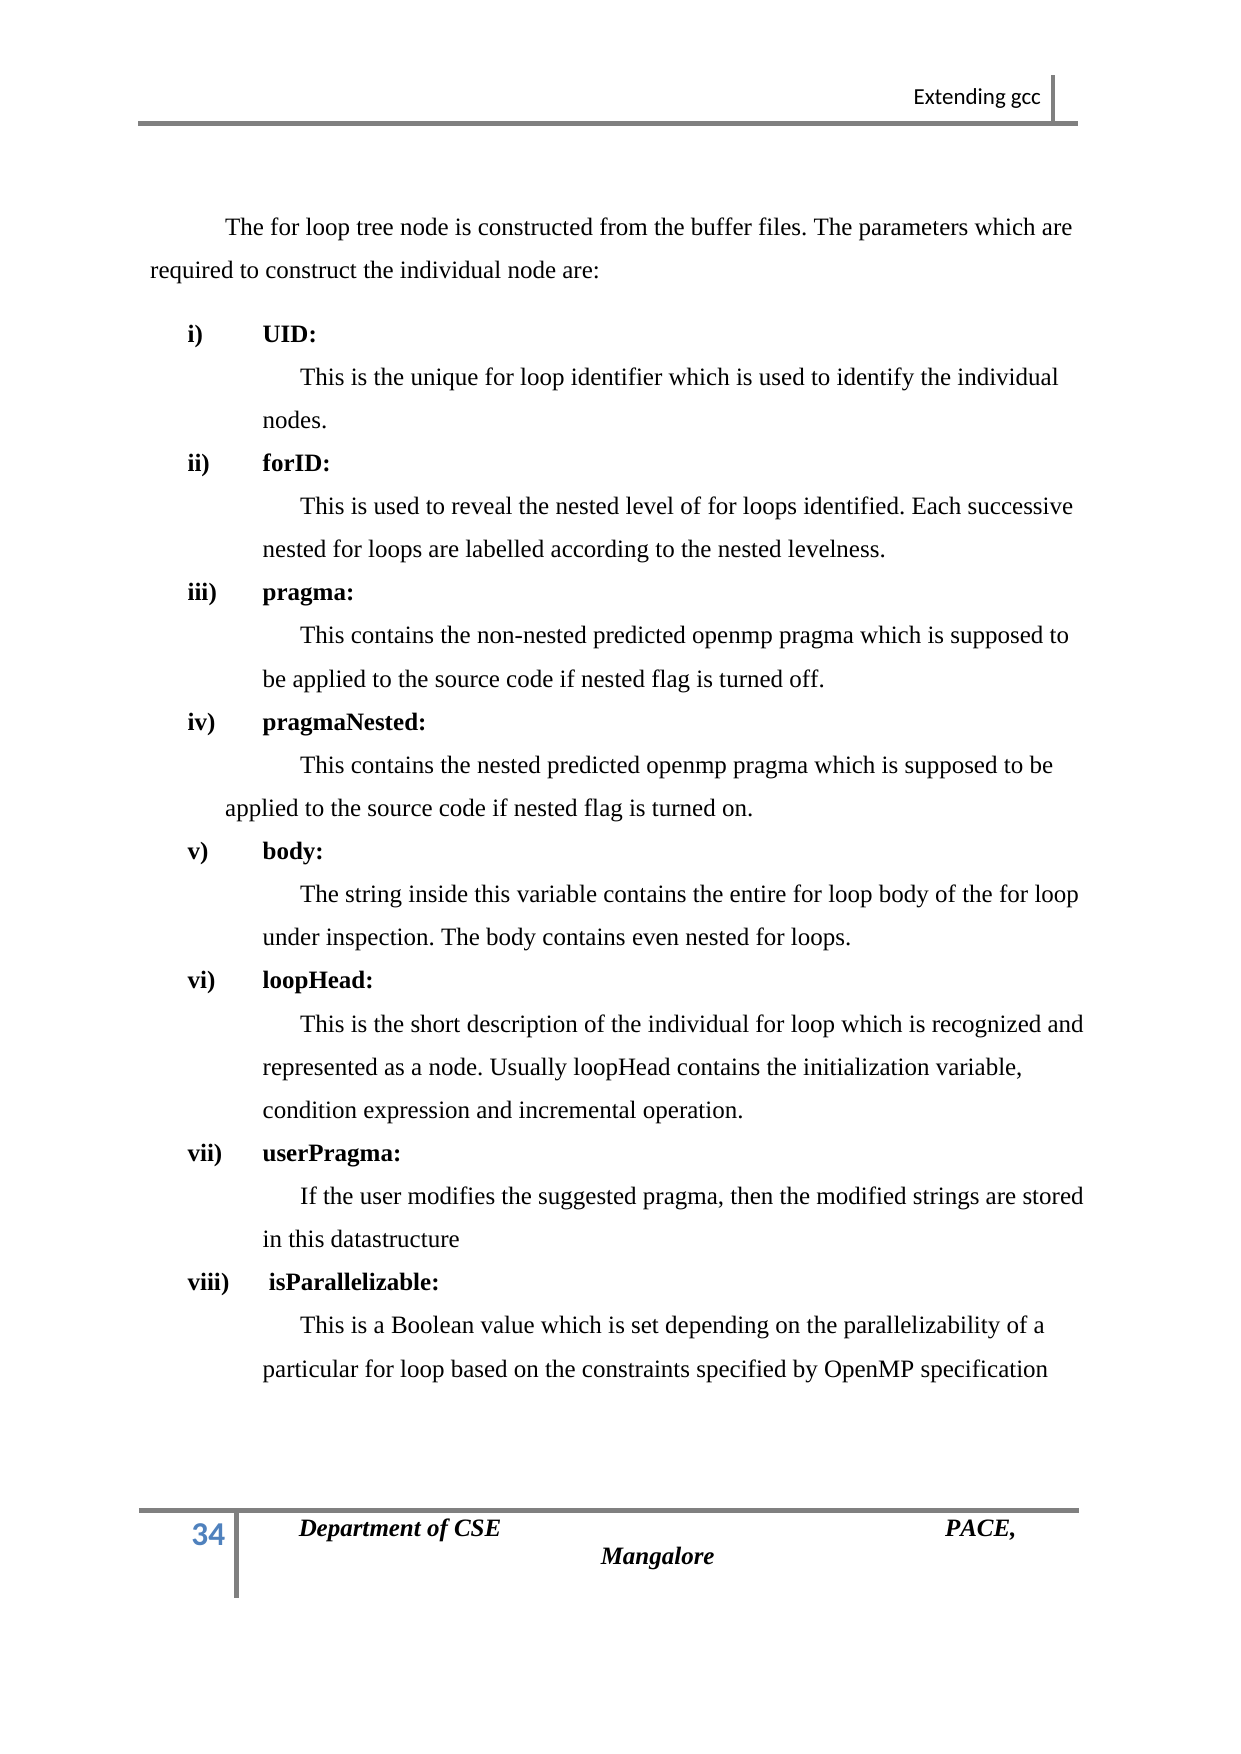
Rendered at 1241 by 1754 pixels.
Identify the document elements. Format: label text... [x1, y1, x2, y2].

text This is used to reveal the nested level of for loops identified. Each successive nested for loops are labelled according to the nested levelness. [262, 491, 1090, 563]
text The for loop tree node is constructed from the buffer files. The parameters which are required to construct the individual node are: [150, 212, 1090, 283]
list This is the unique for loop identifier which is used to identify the individual nodes. [262, 362, 1090, 434]
list forID: [187, 448, 1090, 477]
list pragmaNested: [187, 707, 1090, 736]
list body: [187, 836, 1090, 865]
text The string inside this variable contains the entire for loop body of the for loop under inspection. The body contains even nested for loops. [262, 879, 1090, 951]
list pragma: This contains the non-nested predicted openmp pragma which is supposed to be applied to the source code if nested flag is turned off. [187, 577, 1090, 692]
list loopHead: This is the short description of the individual for loop which is recognized and represented as a node. Usually loopHead contains the initialization variable, condition expression and incremental operation. [187, 966, 1090, 1124]
list userPragma: [187, 1138, 1090, 1167]
text If the user modifies the suggested pragma, then the modified strings are stored in this datastructure [262, 1181, 1090, 1253]
list isParallelizable: [187, 1267, 1090, 1296]
list This is a Boolean value which is set depending on the parallelizability of a particular for loop based on the constraints specified by OpenMP specification [262, 1311, 1090, 1382]
text This contains the nested predicted openmp pragma which is supposed to be applied to the source code if nested flag is turned on. [225, 750, 1090, 822]
list UID: [187, 319, 1090, 347]
